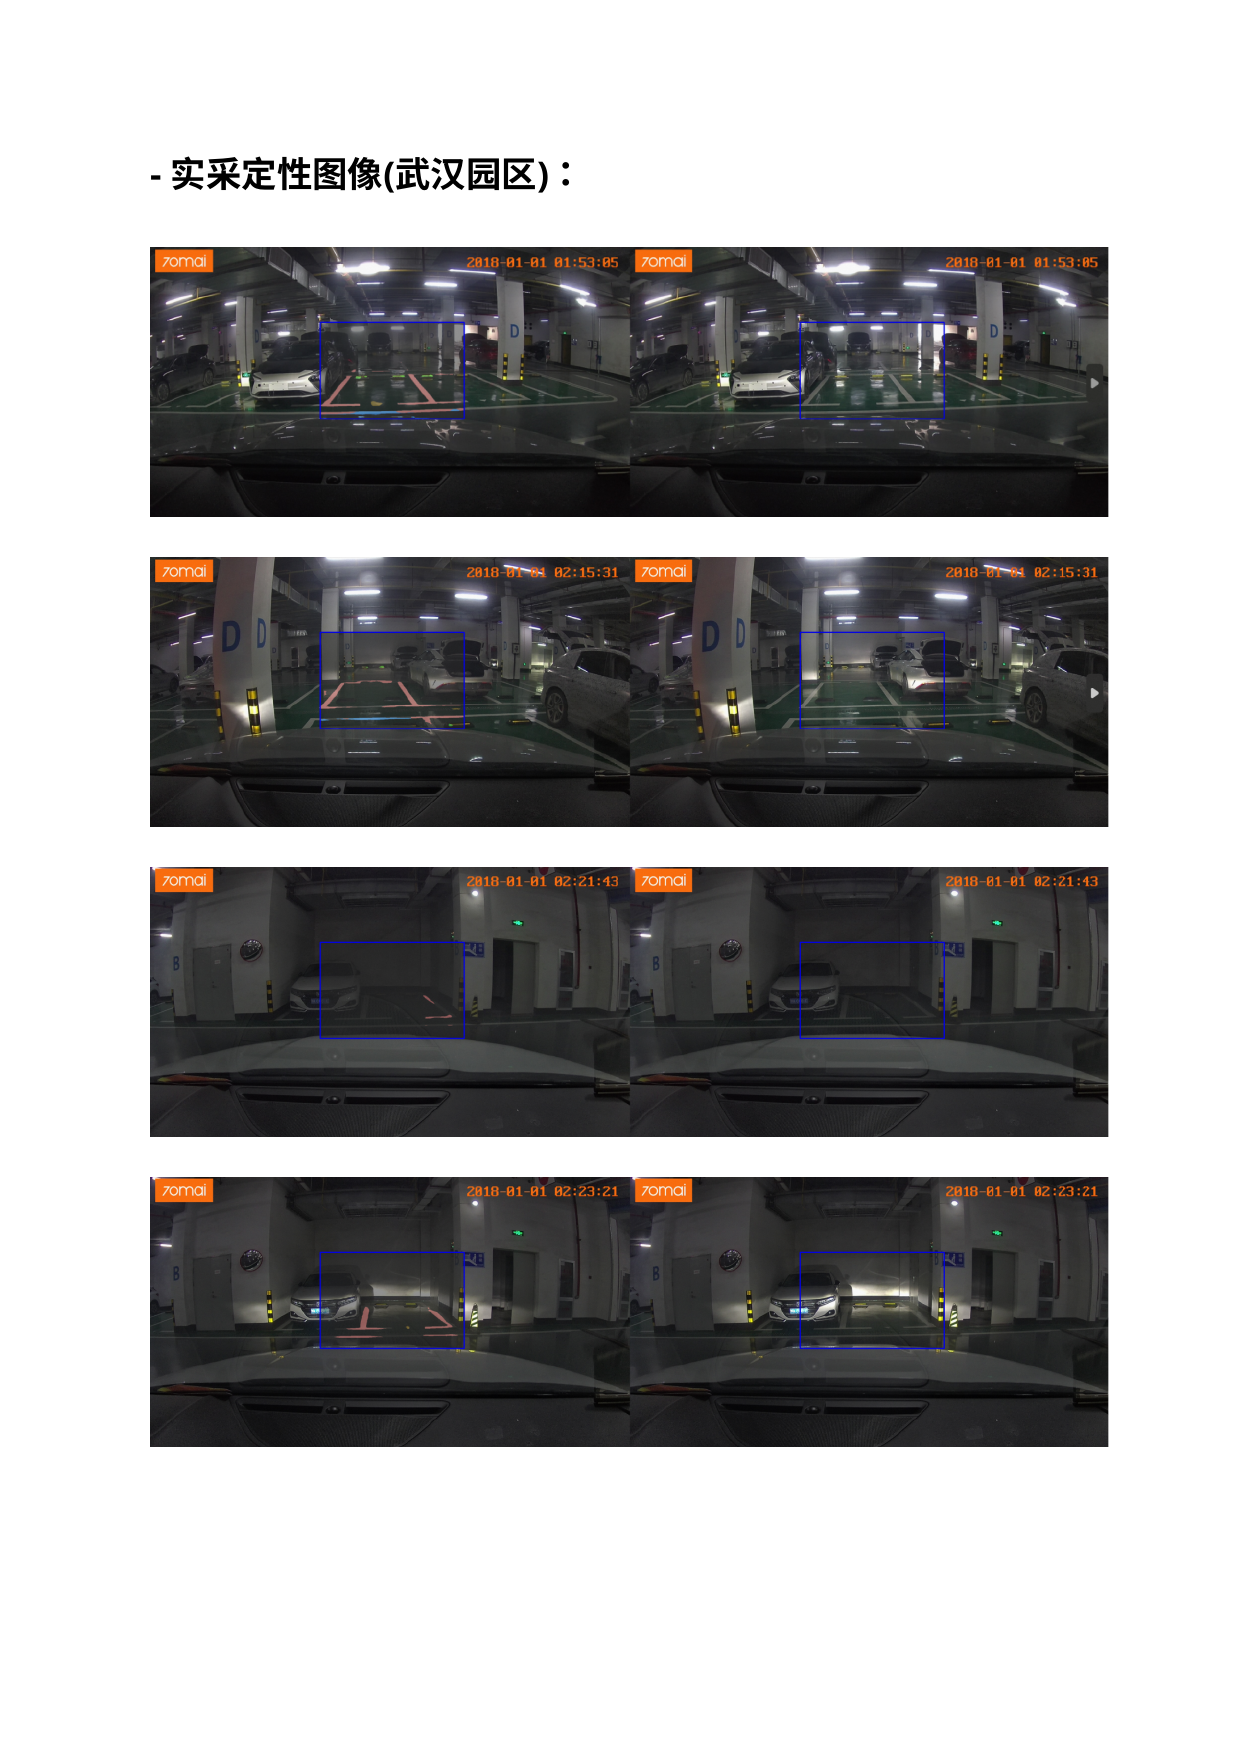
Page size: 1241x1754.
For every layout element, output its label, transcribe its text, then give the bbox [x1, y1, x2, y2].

picture [150, 867, 1109, 1137]
picture [150, 557, 1109, 827]
picture [150, 247, 1109, 517]
picture [150, 1177, 1109, 1447]
subtitle - 实采定性图像(武汉园区)： [150, 150, 1090, 198]
